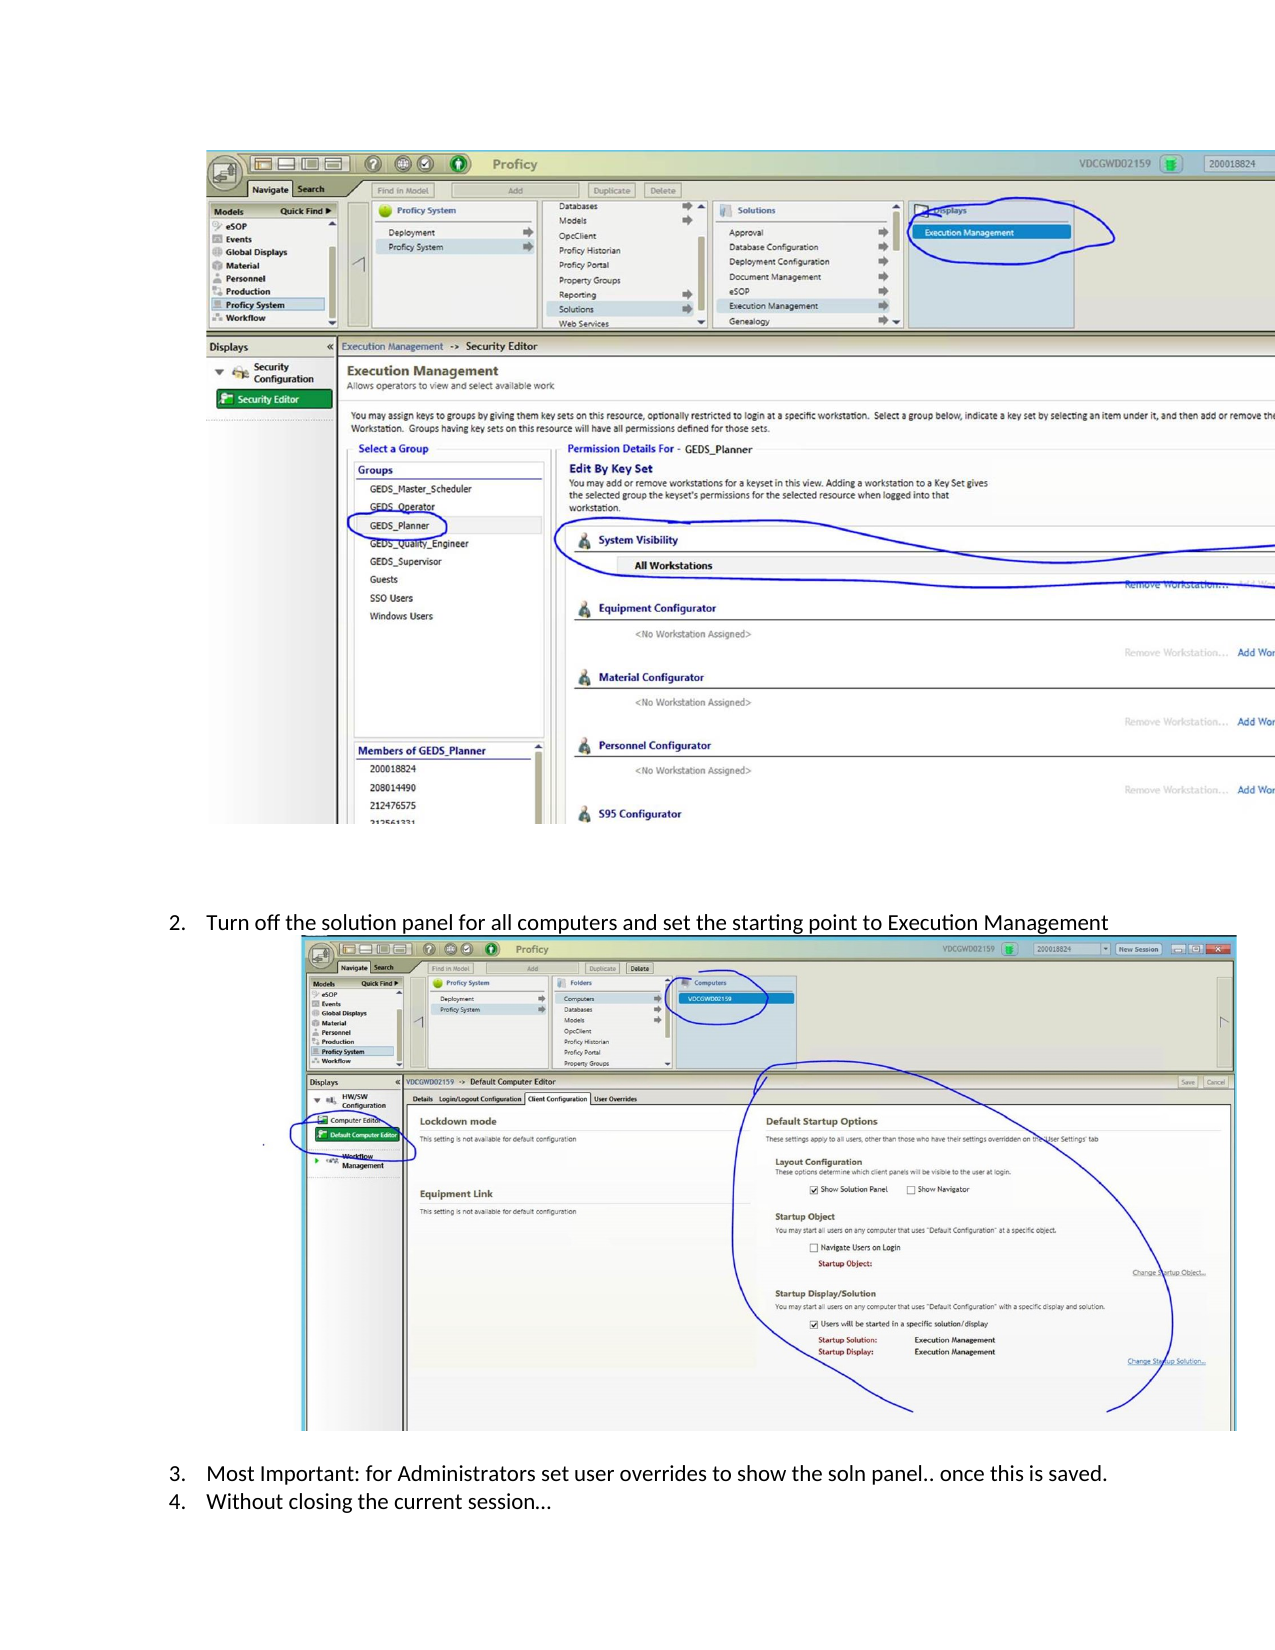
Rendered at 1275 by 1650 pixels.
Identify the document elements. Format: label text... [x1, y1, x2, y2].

picture [206, 150, 1275, 824]
picture [262, 935, 1237, 1431]
list Most Important: for Administrators set user overrides to show the soln panel.. once this is saved. [169, 1459, 1125, 1487]
list Turn off the solution panel for all computers and set the starting point to Execution Management [169, 908, 1125, 936]
list Without closing the current session… [169, 1487, 1125, 1515]
